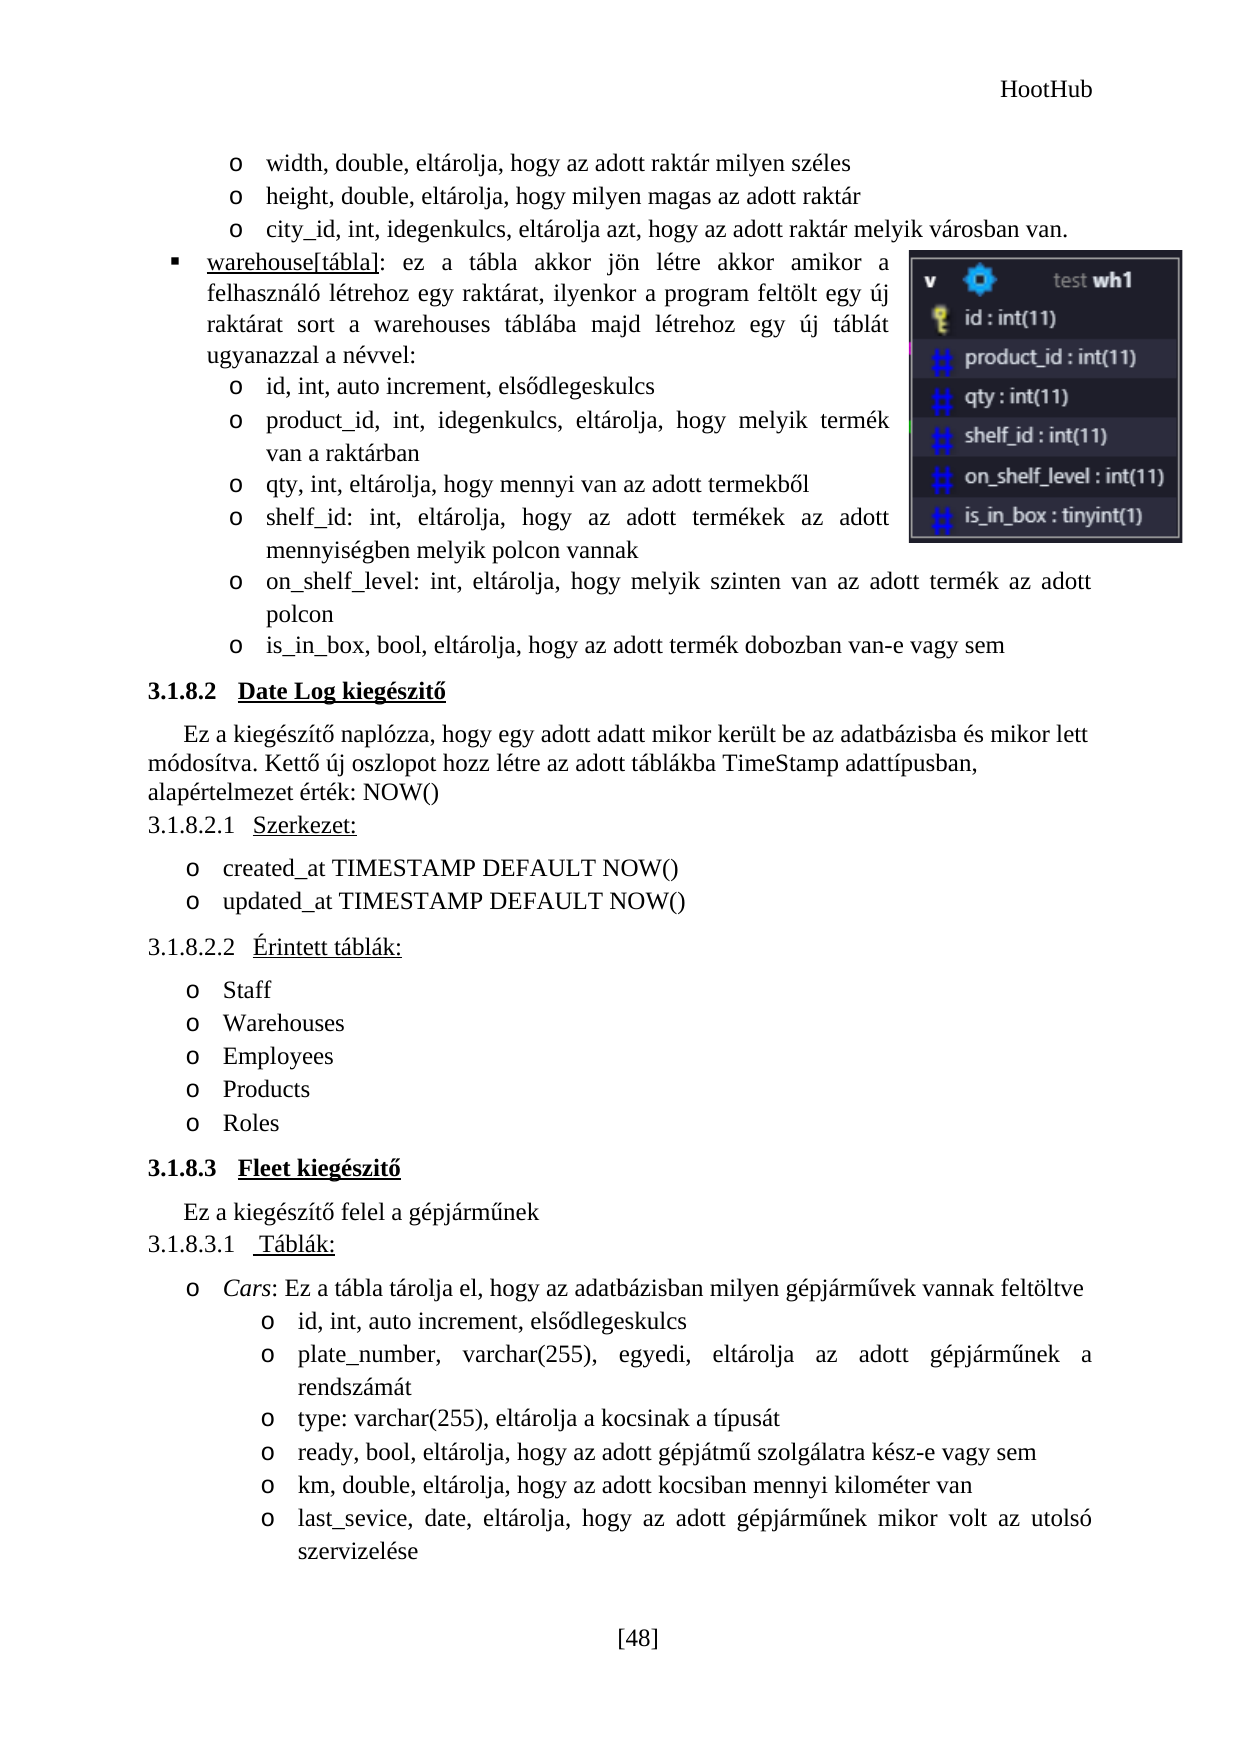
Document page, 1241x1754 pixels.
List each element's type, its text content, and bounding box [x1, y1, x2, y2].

text Ez a kiegészítő naplózza, hogy egy adott adatt mikor került be az adatbázisba és mikor lett módosítva. Kettő új oszlopot hozz létre az adott táblákba TimeStamp adattípusban, alapértelmezet érték: NOW() [148, 719, 1093, 806]
list height, double, eltárolja, hogy milyen magas az adott raktár [228, 181, 1093, 212]
list Cars: Ez a tábla tárolja el, hogy az adatbázisban milyen gépjárművek vannak feltöltve [185, 1273, 1093, 1303]
subtitle Érintett táblák: [148, 932, 1093, 961]
list product_id, int, idegenkulcs, eltárolja, hogy melyik termék van a raktárban [228, 405, 908, 467]
list Warehouses [185, 1008, 1093, 1039]
list updated_at TIMESTAMP DEFAULT NOW() [185, 886, 1093, 917]
list city_id, int, idegenkulcs, eltárolja azt, hogy az adott raktár melyik városban van. [228, 214, 1093, 245]
list plate_number, varchar(255), egyedi, eltárolja az adott gépjárműnek a rendszámát [260, 1339, 1093, 1401]
list type: varchar(255), eltárolja a kocsinak a típusát [260, 1403, 1093, 1434]
subtitle Date Log kiegészitő [148, 676, 1093, 705]
list width, double, eltárolja, hogy az adott raktár milyen széles [228, 148, 1093, 178]
list warehouse[tábla]: ez a tábla akkor jön létre akkor amikor a felhasználó létrehoz egy raktárat, ilyenkor a program feltölt egy új raktárat sort a warehouses táblába majd létrehoz egy új táblát ugyanazzal a névvel: [169, 247, 1093, 369]
list Employees [185, 1041, 1093, 1072]
list shelf_id: int, eltárolja, hogy az adott termékek az adott mennyiségben melyik polcon vannak [228, 502, 1093, 564]
list qty, int, eltárolja, hogy mennyi van az adott termekből [228, 469, 908, 500]
list Staff [185, 975, 1093, 1006]
list id, int, auto increment, elsődlegeskulcs [260, 1306, 1093, 1337]
list created_at TIMESTAMP DEFAULT NOW() [185, 853, 1093, 884]
list km, double, eltárolja, hogy az adott kocsiban mennyi kilométer van [260, 1470, 1093, 1501]
list id, int, auto increment, elsődlegeskulcs [228, 371, 908, 402]
list last_sevice, date, eltárolja, hogy az adott gépjárműnek mikor volt az utolsó szervizelése [260, 1503, 1093, 1565]
list is_in_box, bool, eltárolja, hogy az adott termék dobozban van-e vagy sem [228, 630, 1093, 661]
subtitle Fleet kiegészitő [148, 1153, 1093, 1182]
list Products [185, 1074, 1093, 1105]
subtitle Táblák: [148, 1229, 1093, 1258]
subtitle Szerkezet: [148, 810, 1093, 838]
picture [908, 250, 1183, 543]
list ready, bool, eltárolja, hogy az adott gépjátmű szolgálatra kész-e vagy sem [260, 1437, 1093, 1467]
text Ez a kiegészítő felel a gépjárműnek [148, 1197, 1093, 1225]
list on_shelf_level: int, eltárolja, hogy melyik szinten van az adott termék az adott polcon [228, 566, 1093, 628]
list Roles [185, 1108, 1093, 1139]
